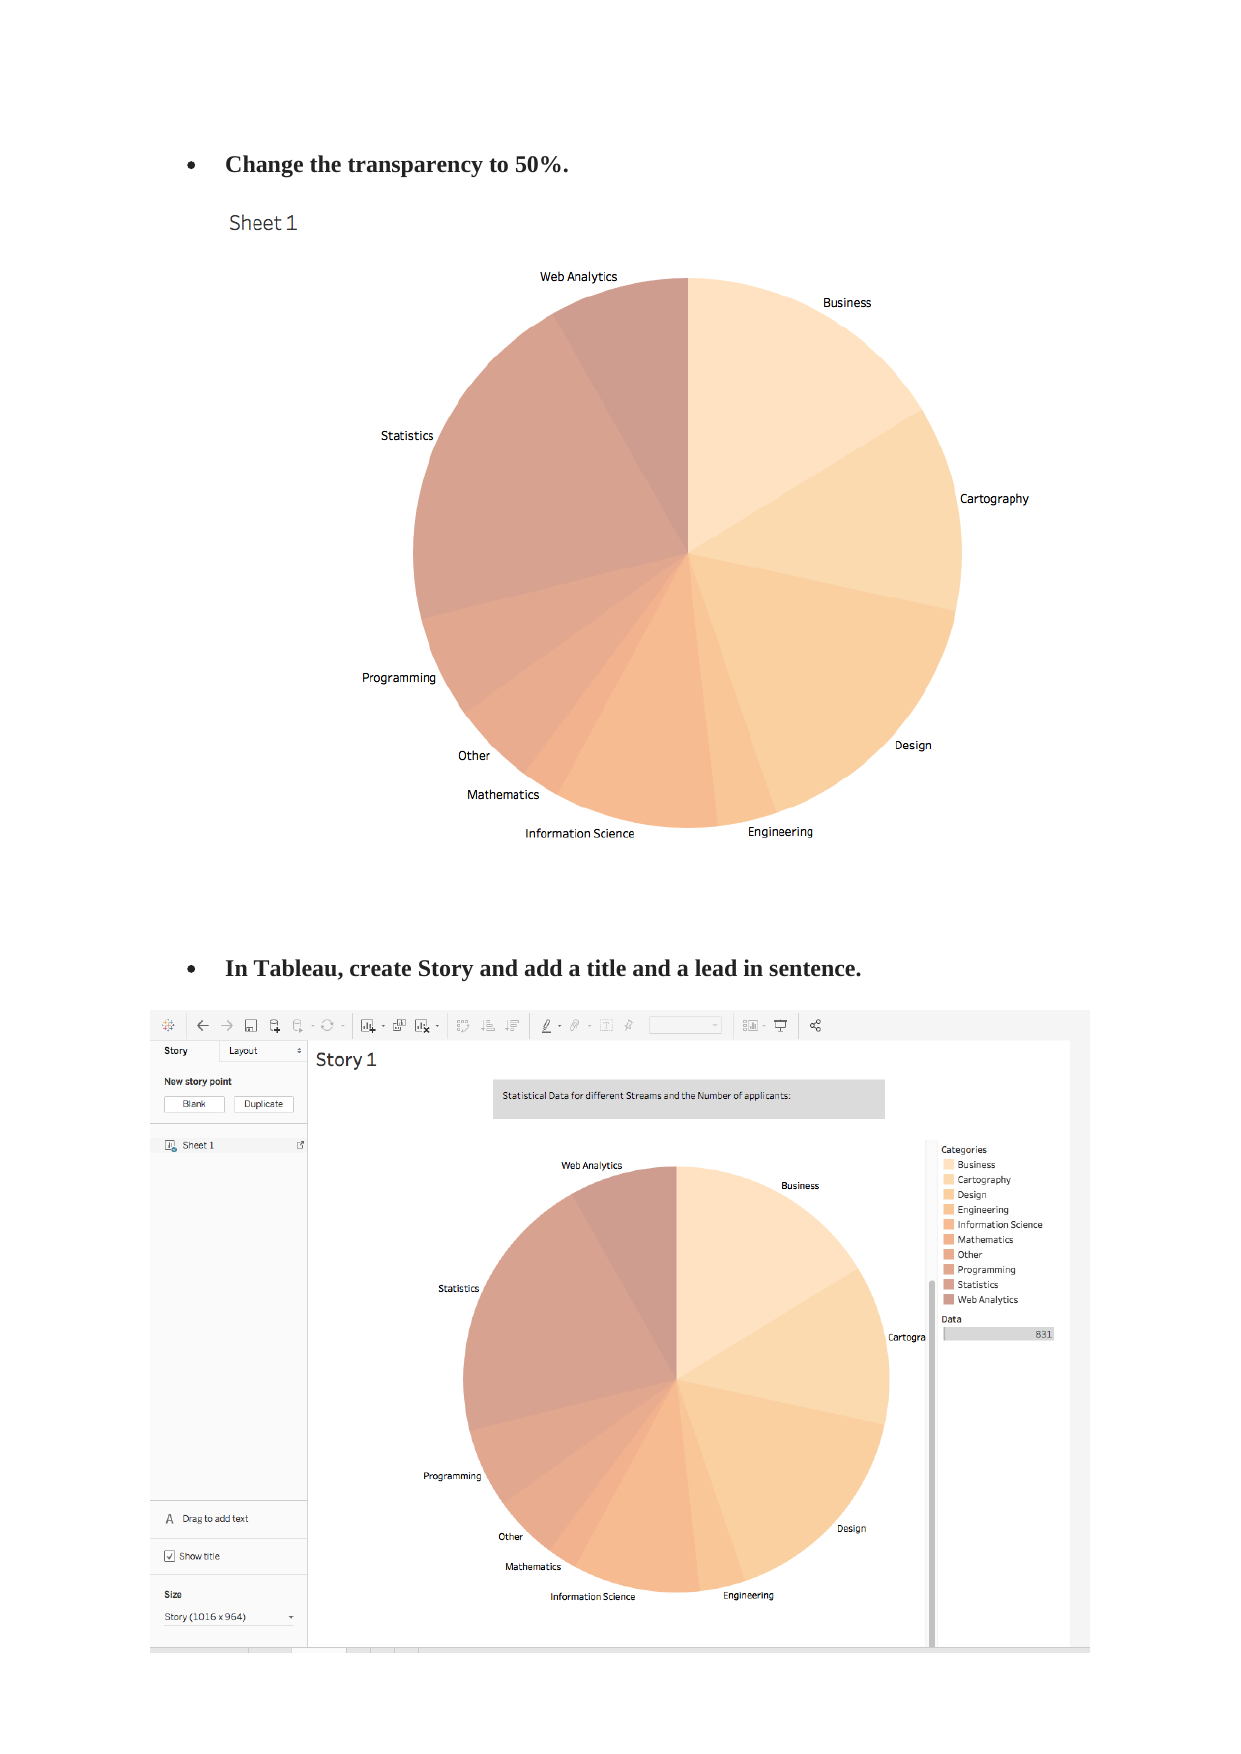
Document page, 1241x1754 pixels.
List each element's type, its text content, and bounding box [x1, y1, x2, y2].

list In Tableau, create Story and add a title and a lead in sentence. [187, 954, 1090, 981]
list Change the transparency to 50%. [187, 150, 1090, 178]
picture [225, 206, 1042, 868]
picture [150, 1010, 1091, 1653]
